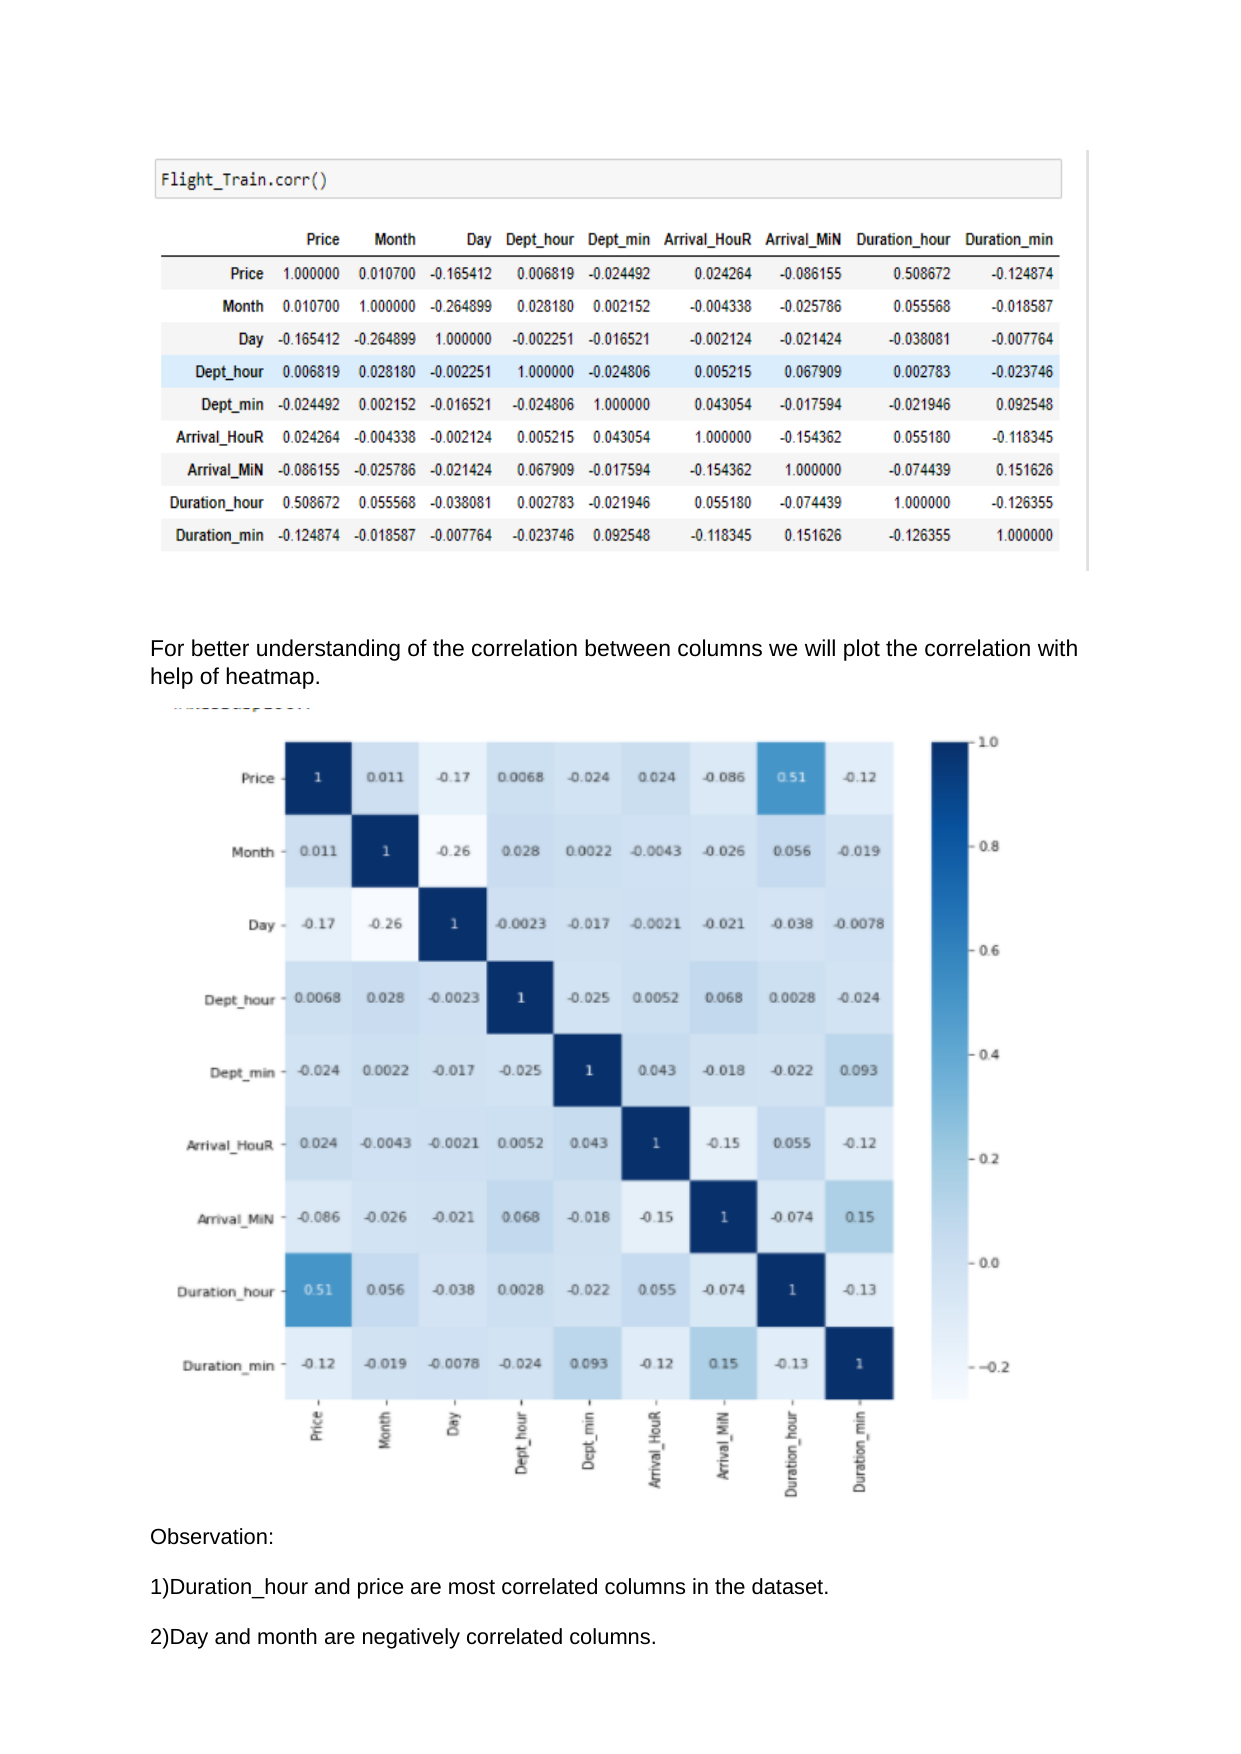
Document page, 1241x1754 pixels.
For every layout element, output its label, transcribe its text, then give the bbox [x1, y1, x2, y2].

text 2)Day and month are negatively correlated columns. [150, 1624, 1090, 1649]
text For better understanding of the correlation between columns we will plot the correlation with help of heatmap. [150, 635, 1090, 689]
picture [150, 708, 1072, 1505]
picture [150, 150, 1089, 571]
text 1)Duration_hour and price are most correlated columns in the dataset. [150, 1574, 1090, 1599]
text Observation: [150, 1524, 1090, 1549]
